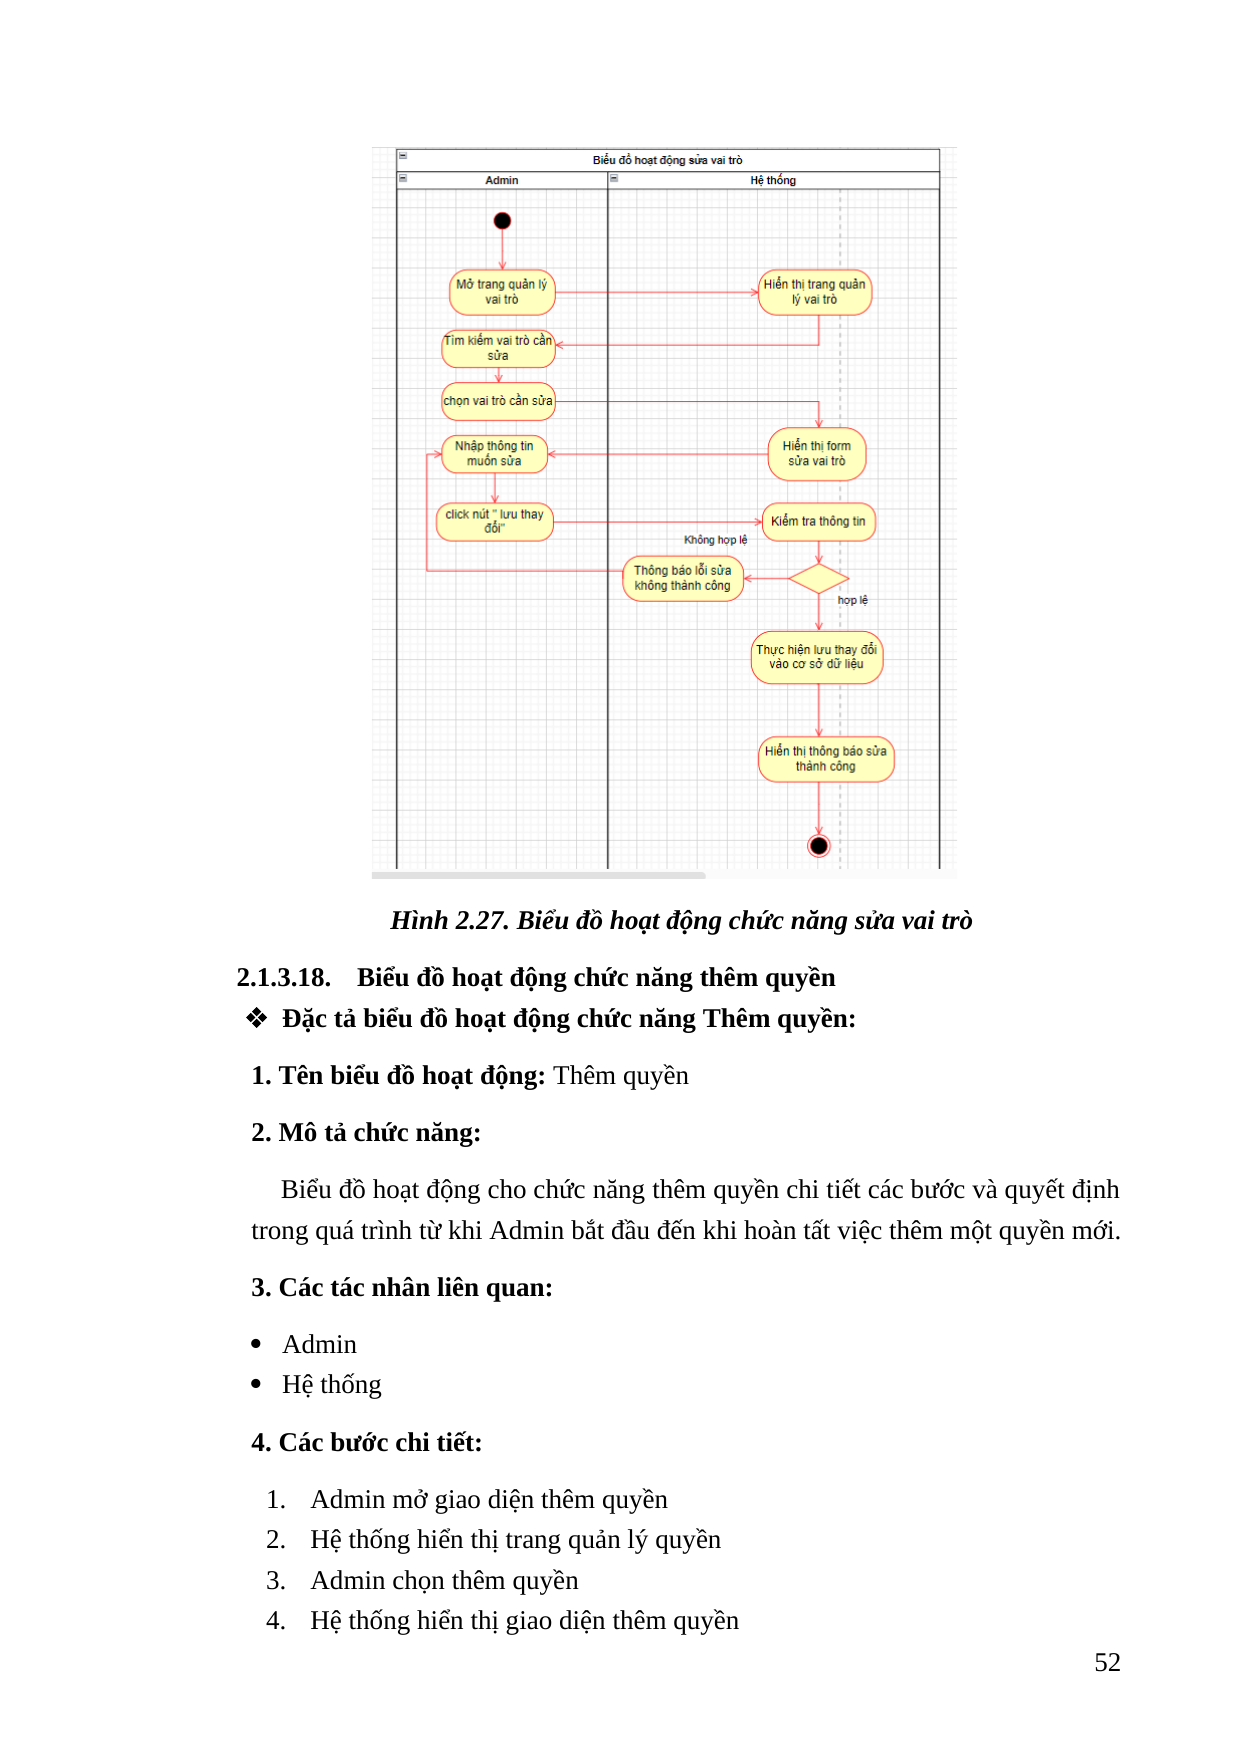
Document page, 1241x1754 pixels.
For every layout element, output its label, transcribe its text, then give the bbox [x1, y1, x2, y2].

list Hệ thống hiển thị giao diện thêm quyền [266, 1604, 1122, 1635]
list Admin chọn thêm quyền [266, 1564, 1122, 1595]
text 2. Mô tả chức năng: [207, 1116, 1122, 1147]
text 1. Tên biểu đồ hoạt động: Thêm quyền [207, 1059, 1122, 1090]
list Admin mở giao diện thêm quyền [266, 1483, 1122, 1514]
list Admin [251, 1328, 1122, 1359]
subtitle Biểu đồ hoạt động chức năng thêm quyền [236, 961, 1122, 993]
text 3. Các tác nhân liên quan: [207, 1271, 1122, 1302]
list Hệ thống hiển thị trang quản lý quyền [266, 1523, 1122, 1554]
text Hình 2.27. Biểu đồ hoạt động chức năng sửa vai trò [244, 904, 1122, 936]
list Đặc tả biểu đồ hoạt động chức năng Thêm quyền: [244, 1002, 1122, 1033]
text 4. Các bước chi tiết: [207, 1426, 1122, 1457]
picture [371, 147, 958, 879]
text Biểu đồ hoạt động cho chức năng thêm quyền chi tiết các bước và quyết định trong quá trình từ khi Admin bắt đầu đến khi hoàn tất việc thêm một quyền mới. [251, 1173, 1122, 1245]
list Hệ thống [251, 1368, 1122, 1400]
